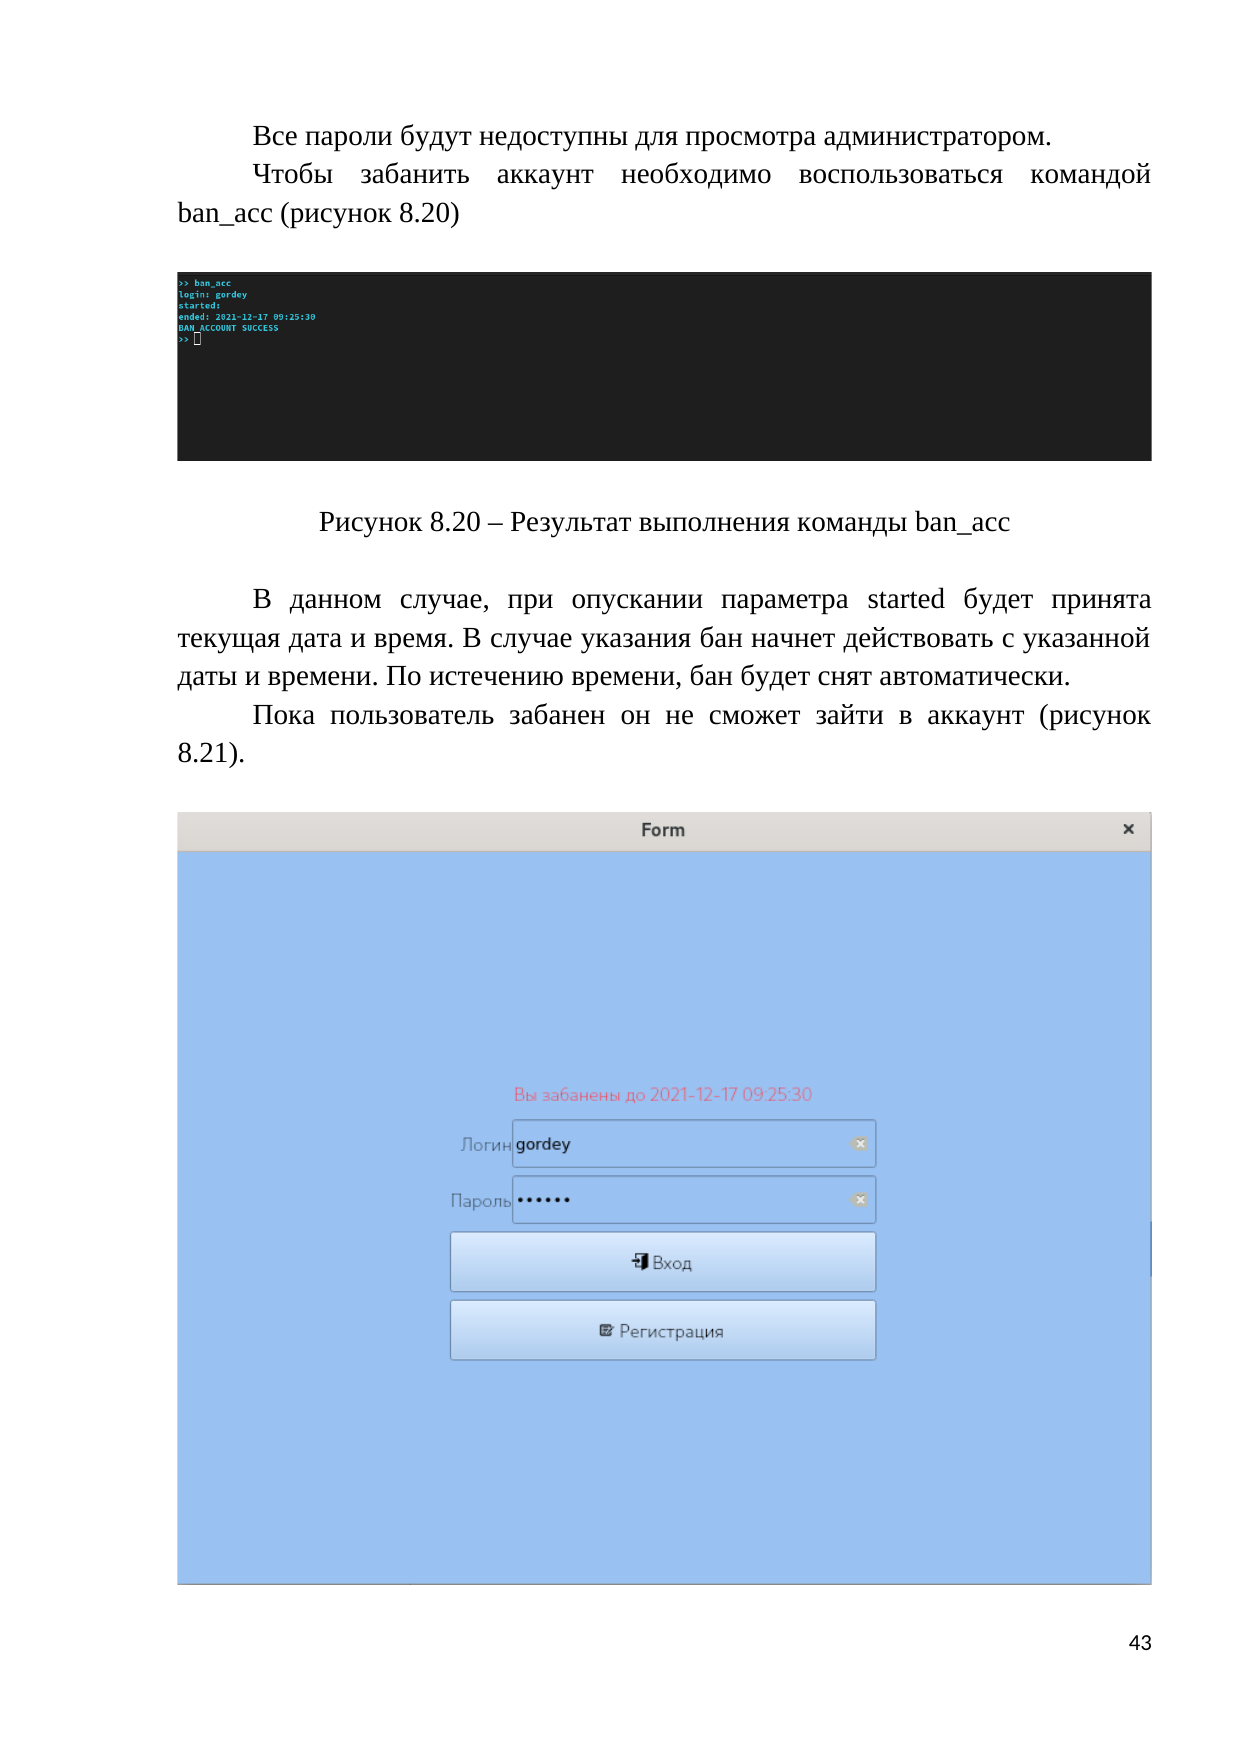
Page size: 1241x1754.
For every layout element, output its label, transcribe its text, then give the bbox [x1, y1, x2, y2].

picture [177, 272, 1152, 461]
text Все пароли будут недоступны для просмотра администратором. [177, 118, 1152, 152]
text В данном случае, при опускании параметра started будет принята текущая дата и время. В случае указания бан начнет действовать с указанной даты и времени. По истечению времени, бан будет снят автоматически. [177, 581, 1152, 692]
text Пока пользователь забанен он не сможет зайти в аккаунт (рисунок 8.21). [177, 697, 1152, 769]
picture [177, 812, 1152, 1585]
text Рисунок 8.20 – Результат выполнения команды ban_acc [177, 504, 1152, 538]
text Чтобы забанить аккаунт необходимо воспользоваться командой ban_acc (рисунок 8.20) [177, 157, 1152, 229]
